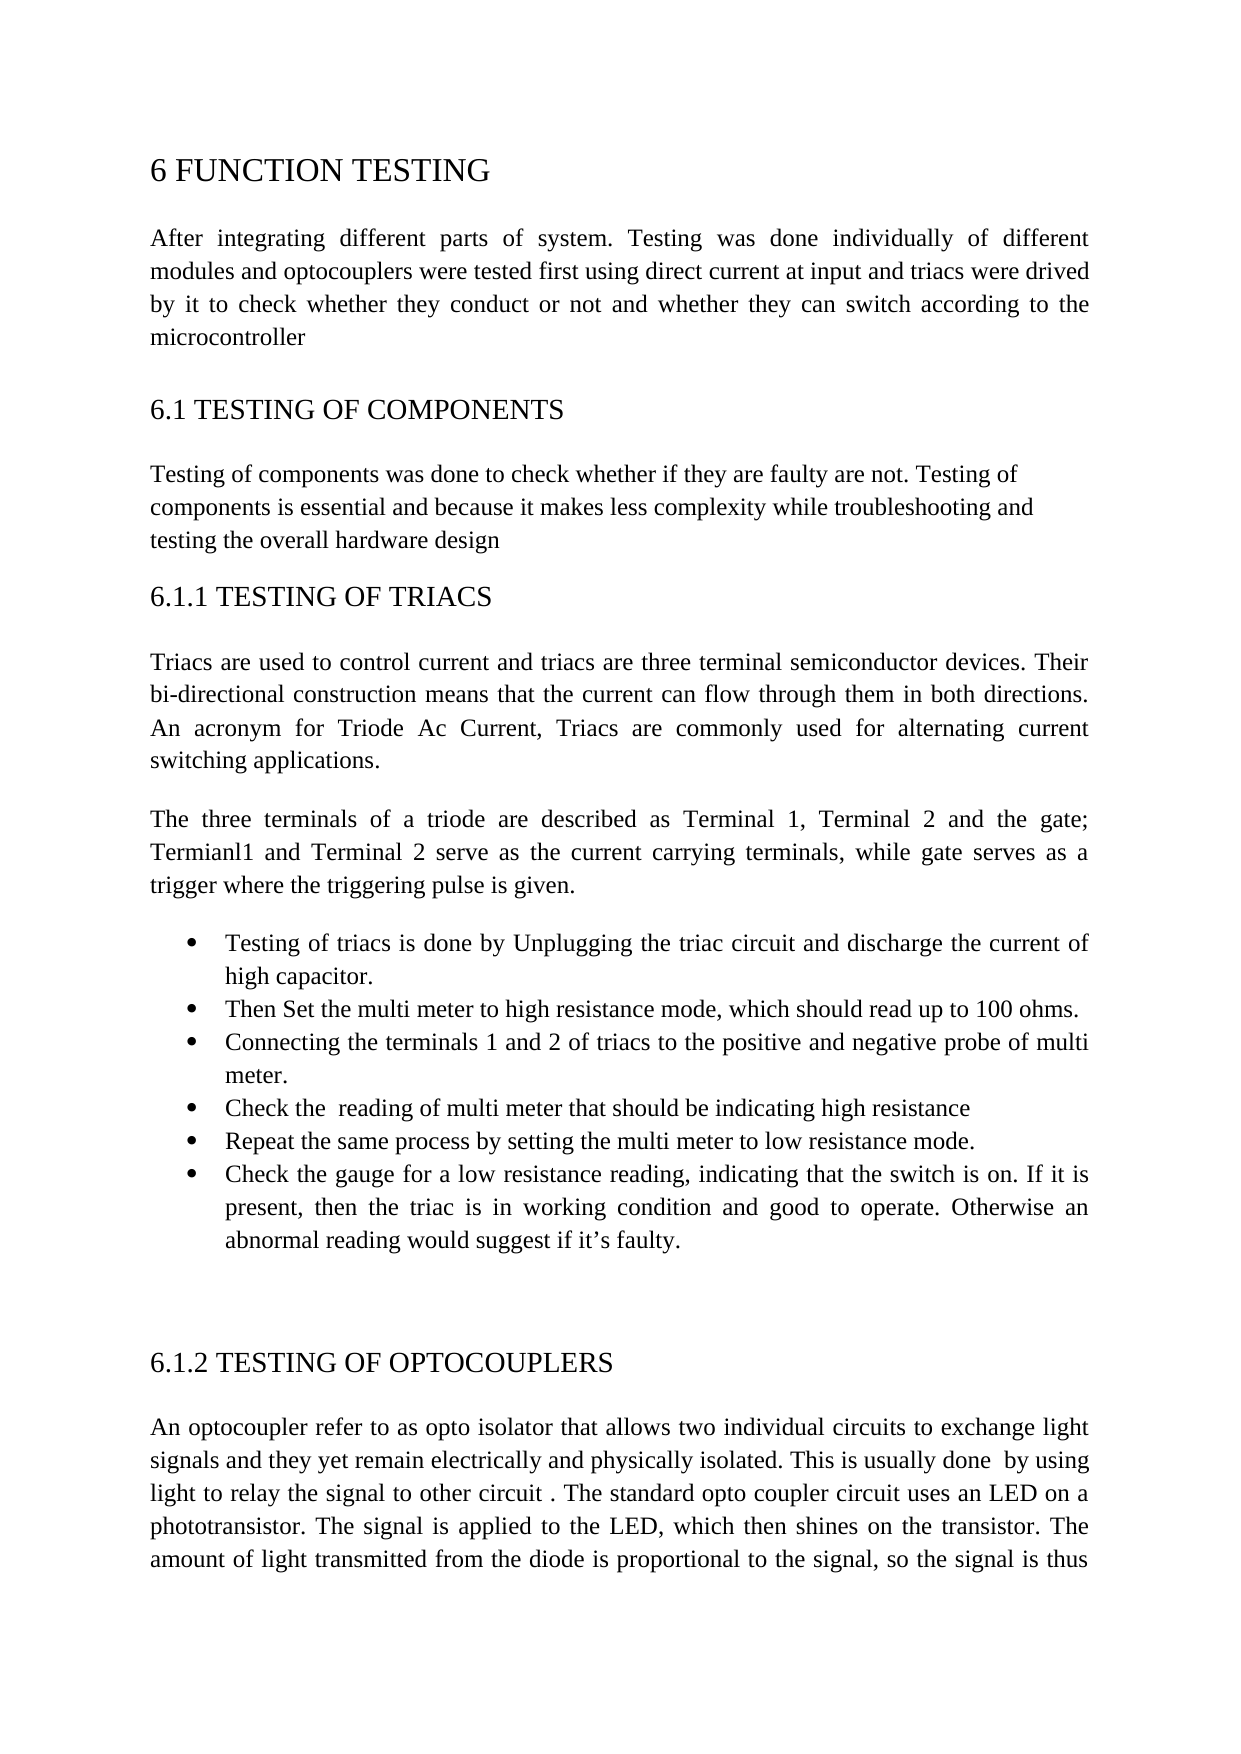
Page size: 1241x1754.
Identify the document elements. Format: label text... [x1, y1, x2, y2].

list Connecting the terminals 1 and 2 of triacs to the positive and negative probe of multi meter. [187, 1027, 1090, 1088]
text The three terminals of a triode are described as Terminal 1, Terminal 2 and the gate; Termianl1 and Terminal 2 serve as the current carrying terminals, while gate serves as a trigger where the triggering pulse is given. [150, 804, 1090, 898]
text Testing of components was done to check whether if they are faulty are not. Testing of components is essential and because it makes less complexity while troubleshooting and testing the overall hardware design [150, 459, 1090, 554]
subtitle 6.1.1 TESTING OF TRIACS [150, 579, 1090, 613]
subtitle 6 FUNCTION TESTING [150, 150, 1090, 188]
list Repeat the same process by setting the multi meter to low resistance mode. [187, 1126, 1090, 1154]
list Testing of triacs is done by Unplugging the triac circuit and discharge the current of high capacitor. [187, 928, 1090, 989]
subtitle 6.1 TESTING OF COMPONENTS [150, 392, 1090, 426]
text Triacs are used to control current and triacs are three terminal semiconductor devices. Their bi-directional construction means that the current can flow through them in both directions. An acronym for Triode Ac Current, Triacs are commonly used for alternating current switching applications. [150, 647, 1090, 774]
text After integrating different parts of system. Testing was done individually of different modules and optocouplers were tested first using direct current at input and triacs were drived by it to check whether they conduct or not and whether they can switch according to the microcontroller [150, 223, 1090, 351]
list Then Set the multi meter to high resistance mode, which should read up to 100 ohms. [187, 994, 1090, 1022]
list Check the reading of multi meter that should be indicating high resistance [187, 1093, 1090, 1122]
subtitle 6.1.2 TESTING OF OPTOCOUPLERS [150, 1345, 1090, 1378]
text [150, 1412, 1090, 1573]
list Check the gauge for a low resistance reading, indicating that the switch is on. If it is present, then the triac is in working condition and good to operate. Otherwise an abnormal reading would suggest if it’s faulty. [187, 1159, 1090, 1254]
